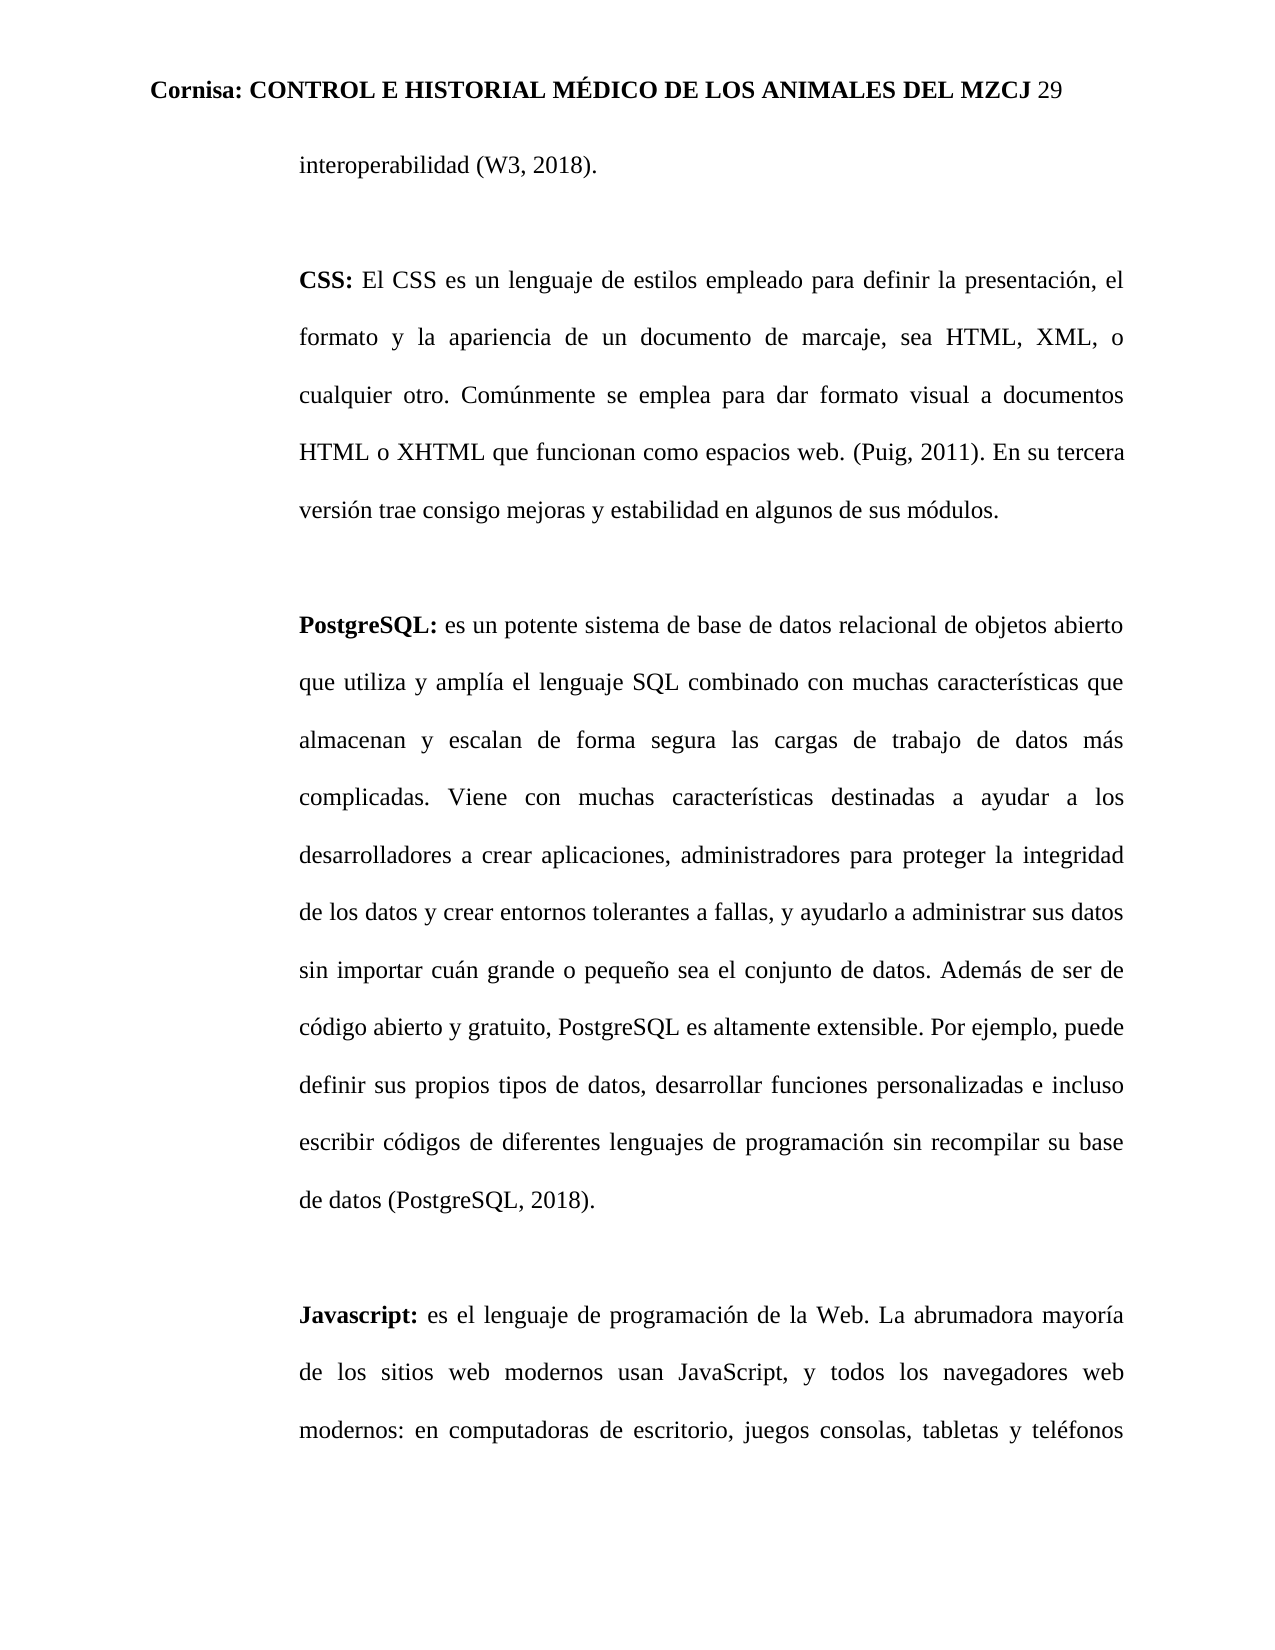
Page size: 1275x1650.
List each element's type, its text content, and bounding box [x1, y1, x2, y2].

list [299, 150, 1125, 179]
list PostgreSQL: es un potente sistema de base de datos relacional de objetos abierto que utiliza y amplía el lenguaje SQL combinado con muchas características que almacenan y escalan de forma segura las cargas de trabajo de datos más complicadas. Viene con muchas características destinadas a ayudar a los desarrolladores a crear aplicaciones, administradores para proteger la integridad de los datos y crear entornos tolerantes a fallas, y ayudarlo a administrar sus datos sin importar cuán grande o pequeño sea el conjunto de datos. Además de ser de código abierto y gratuito, PostgreSQL es altamente extensible. Por ejemplo, puede definir sus propios tipos de datos, desarrollar funciones personalizadas e incluso escribir códigos de diferentes lenguajes de programación sin recompilar su base de datos . [299, 610, 1125, 1214]
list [299, 1300, 1125, 1444]
list CSS: El CSS es un lenguaje de estilos empleado para definir la presentación, el formato y la apariencia de un documento de marcaje, sea HTML, XML, o cualquier otro. Comúnmente se emplea para dar formato visual a documentos HTML o XHTML que funcionan como espacios web.. En su tercera versión trae consigo mejoras y estabilidad en algunos de sus módulos. [299, 265, 1125, 524]
